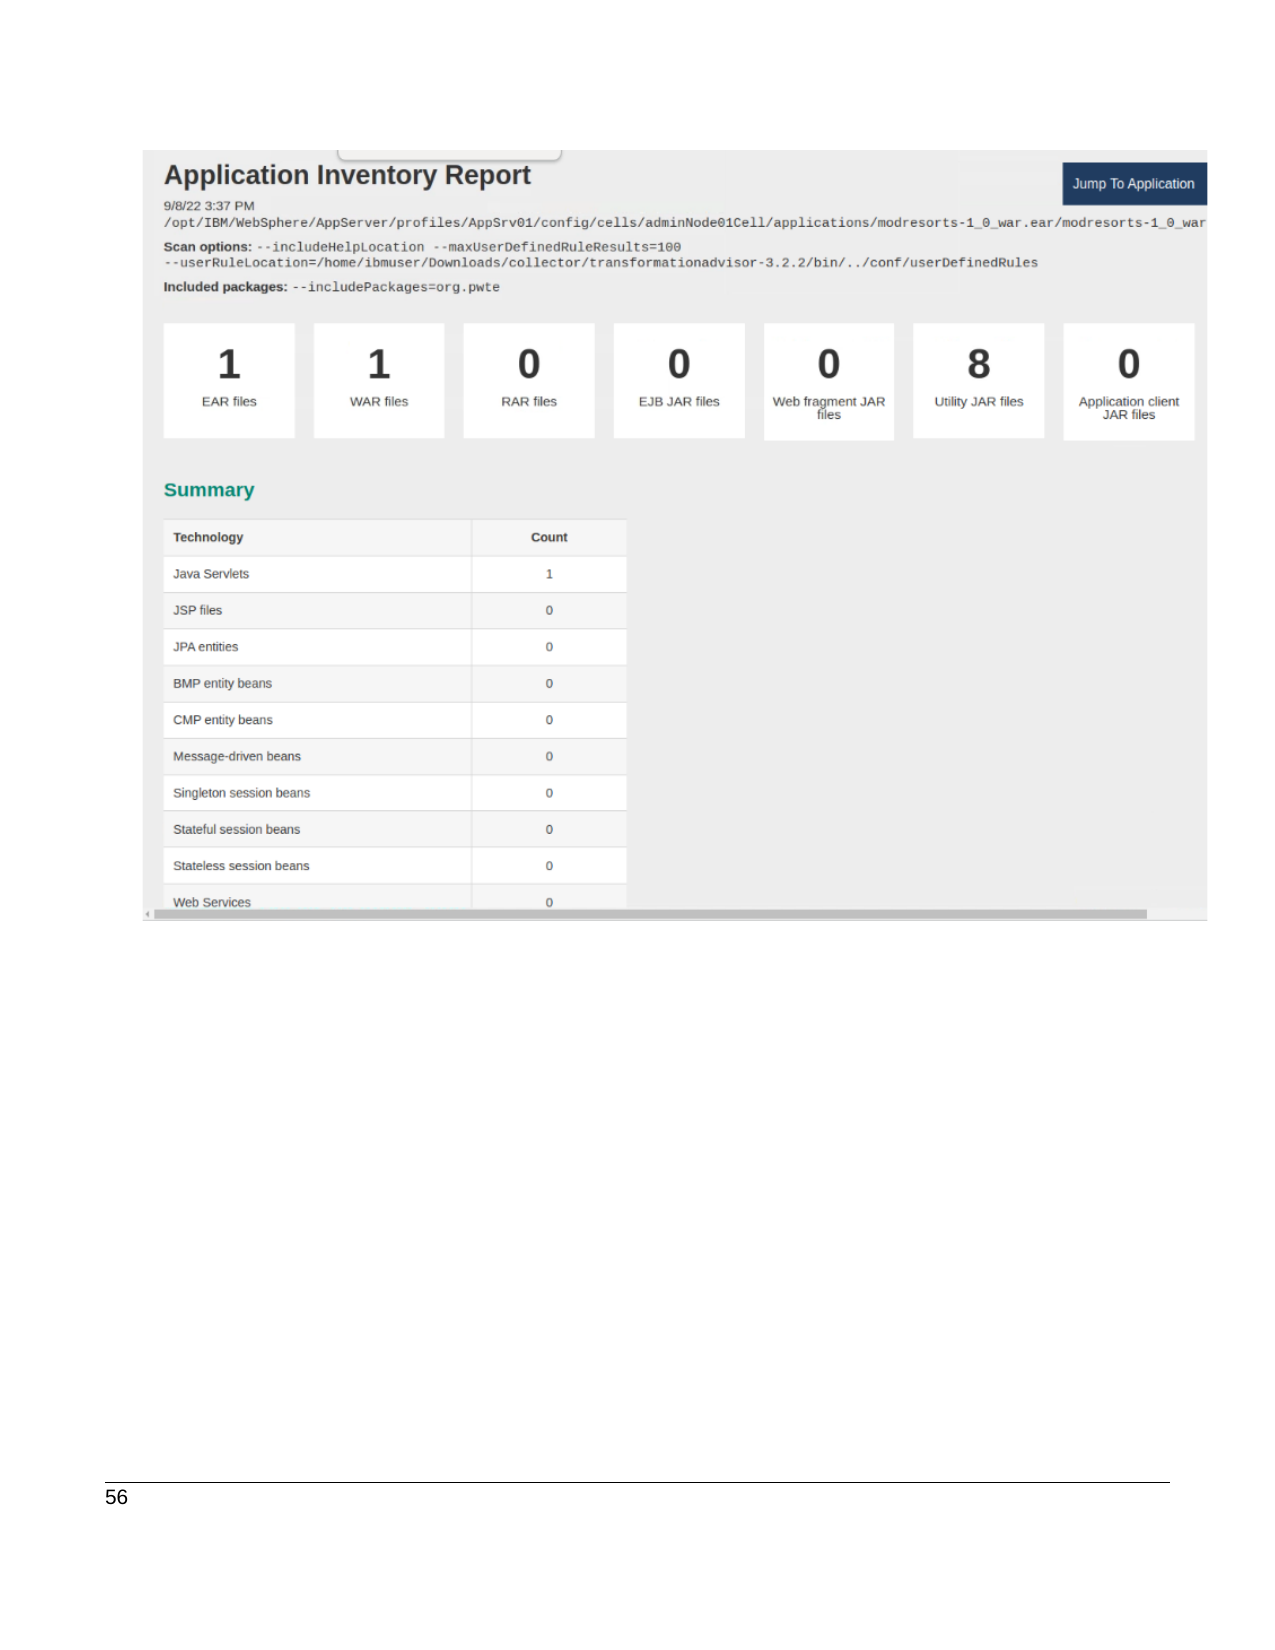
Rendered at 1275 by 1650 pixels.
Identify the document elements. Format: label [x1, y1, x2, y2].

picture [142, 150, 1208, 921]
